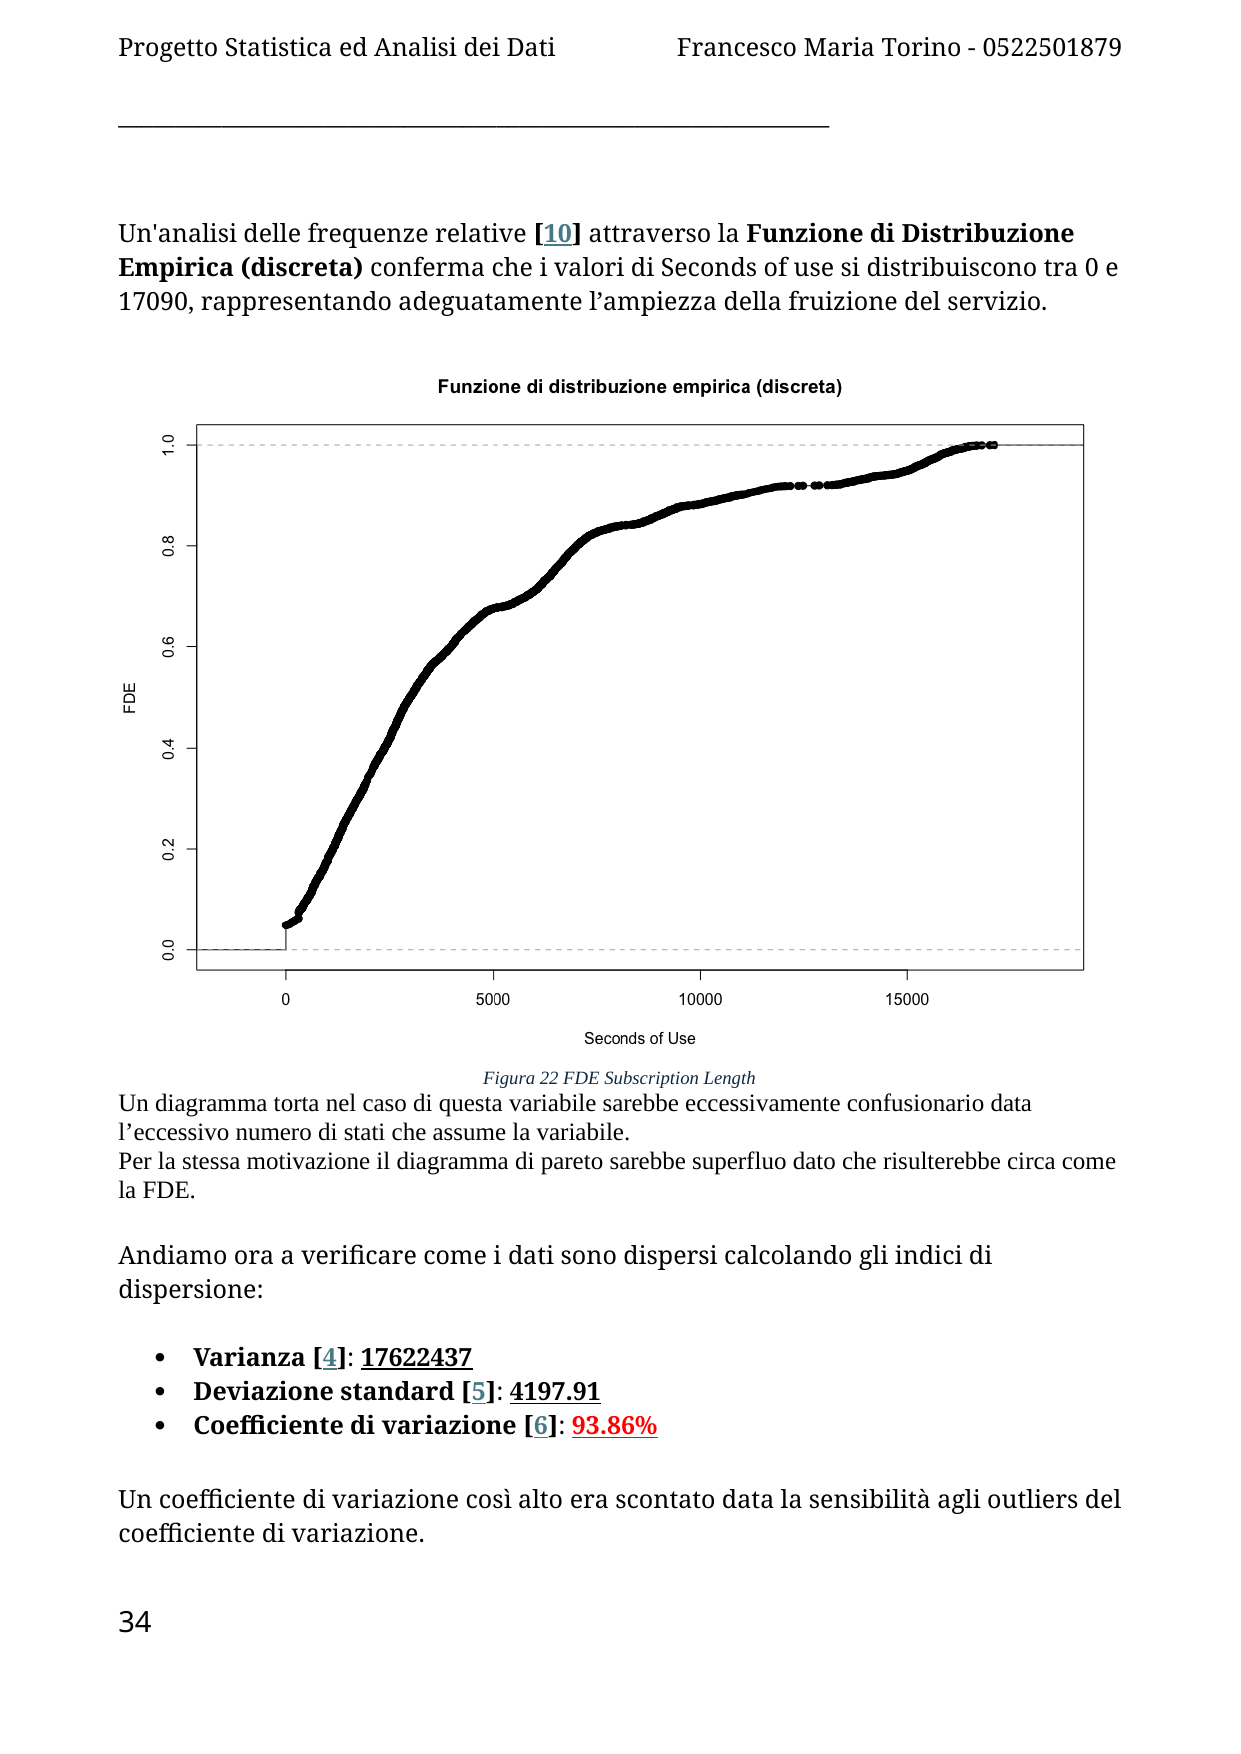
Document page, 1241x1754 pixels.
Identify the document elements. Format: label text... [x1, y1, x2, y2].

text Un'analisi delle frequenze relative [10] attraverso la Funzione di Distribuzione Empirica (discreta) conferma che i valori di Seconds of use si distribuiscono tra 0 e 17090, rappresentando adeguatamente l’ampiezza della fruizione del servizio. [118, 216, 1122, 318]
list Deviazione standard [5]: 4197.91 [156, 1374, 1122, 1408]
text Per la stessa motivazione il diagramma di pareto sarebbe superfluo dato che risulterebbe circa come la FDE. [118, 1146, 1122, 1203]
text Un diagramma torta nel caso di questa variabile sarebbe eccessivamente confusionario data l’eccessivo numero di stati che assume la variabile. [118, 1088, 1122, 1146]
list Varianza [4]: 17622437 [156, 1340, 1122, 1374]
text Andiamo ora a verificare come i dati sono dispersi calcolando gli indici di dispersione: [118, 1237, 1122, 1306]
picture [118, 346, 1123, 1067]
text Un coefficiente di variazione così alto era scontato data la sensibilità agli outliers del coefficiente di variazione. [118, 1482, 1122, 1550]
list Coefficiente di variazione [6]: 93.86% [156, 1408, 1122, 1442]
text Figura FDE Subscription Length [118, 1067, 1122, 1088]
